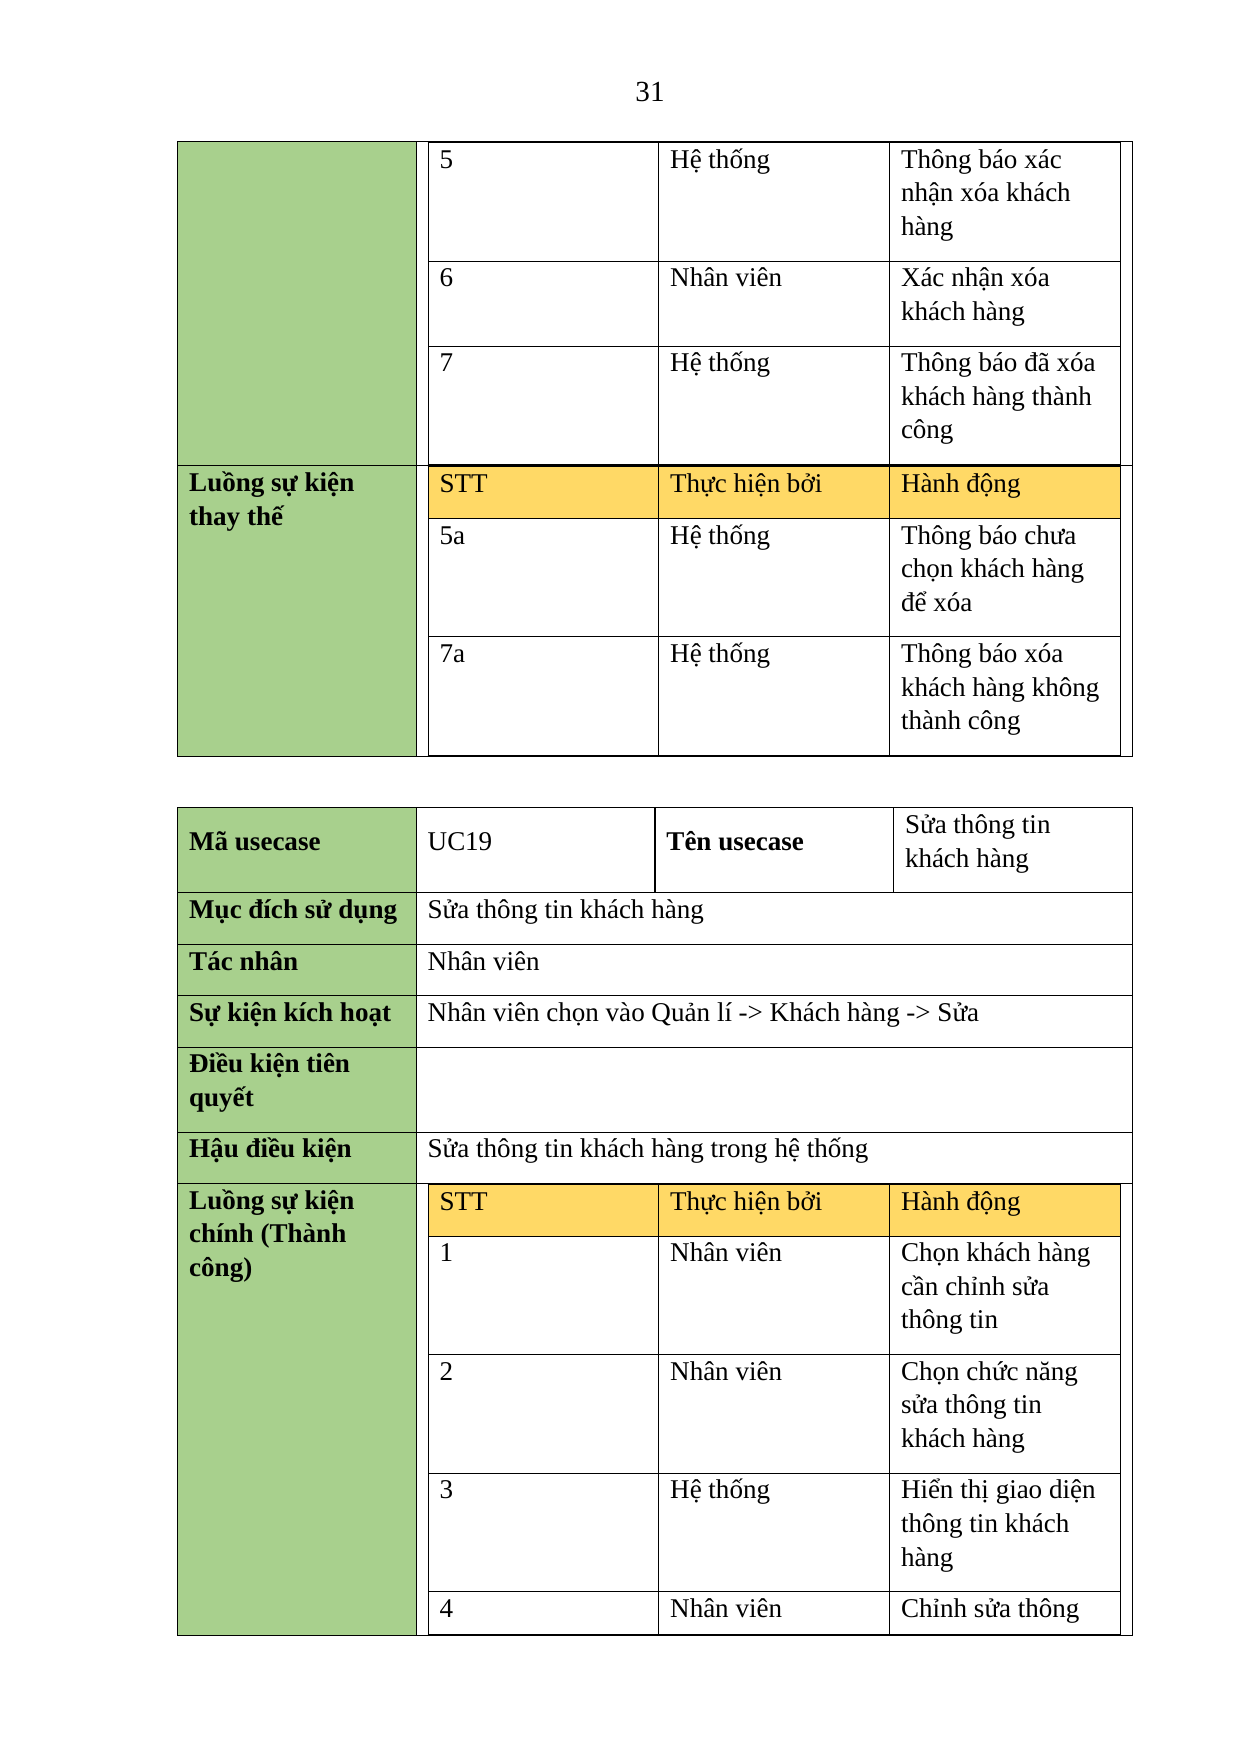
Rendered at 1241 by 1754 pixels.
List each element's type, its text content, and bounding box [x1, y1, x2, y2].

table_cell [659, 262, 889, 346]
table_header Sửa thông tin khách hàng [894, 808, 1132, 892]
table_cell [1121, 466, 1132, 756]
table_cell [417, 142, 428, 465]
table_cell Luồng sự kiện thay thế [178, 466, 416, 756]
table_cell [659, 1592, 889, 1634]
table_cell [659, 347, 889, 464]
table_cell [429, 143, 658, 261]
table_cell [659, 143, 889, 261]
table_header Mã usecase [178, 808, 416, 892]
table_cell [890, 1355, 1120, 1473]
table_cell [429, 1237, 658, 1354]
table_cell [178, 142, 416, 465]
table_cell Nhân viên chọn vào Quản lí -> Khách hàng -> Sửa [417, 996, 1132, 1047]
table_cell [890, 347, 1120, 464]
table_cell [890, 143, 1120, 261]
table_cell [429, 519, 658, 636]
table_cell Sửa thông tin khách hàng trong hệ thống [417, 1133, 1132, 1183]
table_cell [890, 1237, 1120, 1354]
table_cell [890, 1592, 1120, 1634]
table_cell [429, 1474, 658, 1591]
table_cell [659, 1474, 889, 1591]
table_cell [417, 466, 428, 756]
table_cell [890, 262, 1120, 346]
table_cell [429, 637, 658, 755]
table_cell [429, 262, 658, 346]
table_cell Sự kiện kích hoạt [178, 996, 416, 1047]
table_cell [429, 1355, 658, 1473]
table_header UC19 [417, 808, 654, 892]
table_cell [417, 1184, 428, 1635]
table_header Tên usecase [656, 808, 893, 892]
table_cell [1121, 142, 1132, 465]
table_cell Nhân viên [417, 945, 1132, 995]
table_cell Sửa thông tin khách hàng [417, 893, 1132, 944]
table_cell [659, 519, 889, 636]
table_cell [659, 1355, 889, 1473]
table_cell [429, 347, 658, 464]
table_cell [417, 1048, 1132, 1132]
table_cell [659, 1237, 889, 1354]
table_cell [178, 1184, 416, 1635]
table_cell Hậu điều kiện [178, 1133, 416, 1183]
table_cell Điều kiện tiên quyết [178, 1048, 416, 1132]
table_cell [890, 519, 1120, 636]
table_cell [429, 1592, 658, 1634]
table_cell [1121, 1184, 1132, 1635]
table_cell [890, 637, 1120, 755]
table_cell Mục đích sử dụng [178, 893, 416, 944]
table_cell Tác nhân [178, 945, 416, 995]
table_cell [659, 637, 889, 755]
table_cell [890, 1474, 1120, 1591]
